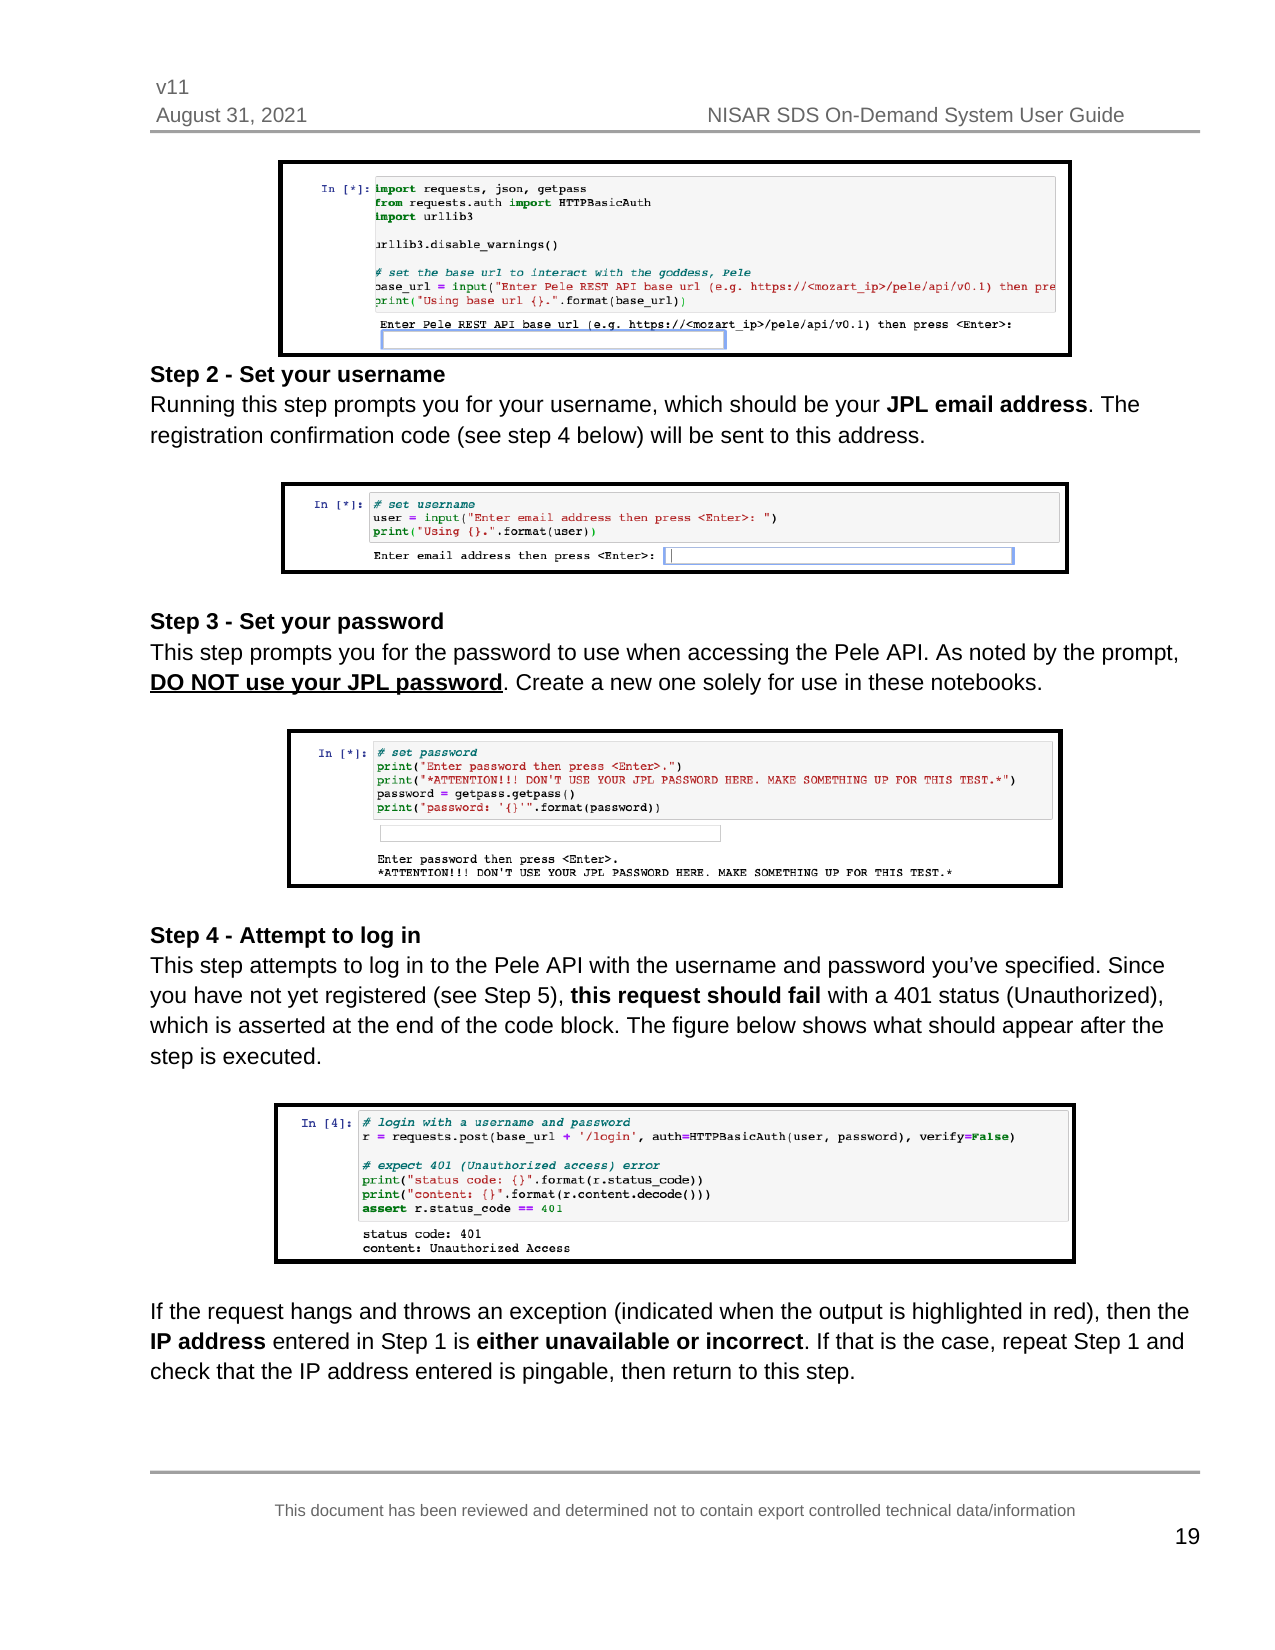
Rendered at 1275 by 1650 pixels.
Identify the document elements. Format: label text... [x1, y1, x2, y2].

text Step 3 - Set your password [150, 608, 1200, 634]
text This step attempts to log in to the Pele API with the username and password you’ve specified. Since you have not yet registered (see Step 5), this request should fail with a 401 status (Unauthorized), which is asserted at the end of the code block. The figure below shows what should appear after the step is executed. [150, 952, 1200, 1069]
text Running this step prompts you for your username, which should be your JPL email address. The registration confirmation code (see step 4 below) will be sent to this address. [150, 391, 1200, 448]
text Step 2 - Set your username [150, 361, 1200, 387]
picture [291, 733, 1058, 884]
picture [278, 1107, 1072, 1259]
picture [283, 164, 1068, 353]
picture [285, 486, 1065, 570]
text This step prompts you for the password to use when accessing the Pele API. As noted by the prompt, DO NOT use your JPL password. Create a new one solely for use in these notebooks. [150, 638, 1200, 695]
text Step 4 - Attempt to log in [150, 922, 1200, 948]
text If the request hangs and throws an exception (indicated when the output is highlighted in red), then the IP address entered in Step 1 is either unavailable or incorrect. If that is the case, repeat Step 1 and check that the IP address entered is pingable, then return to this step. [150, 1298, 1200, 1384]
